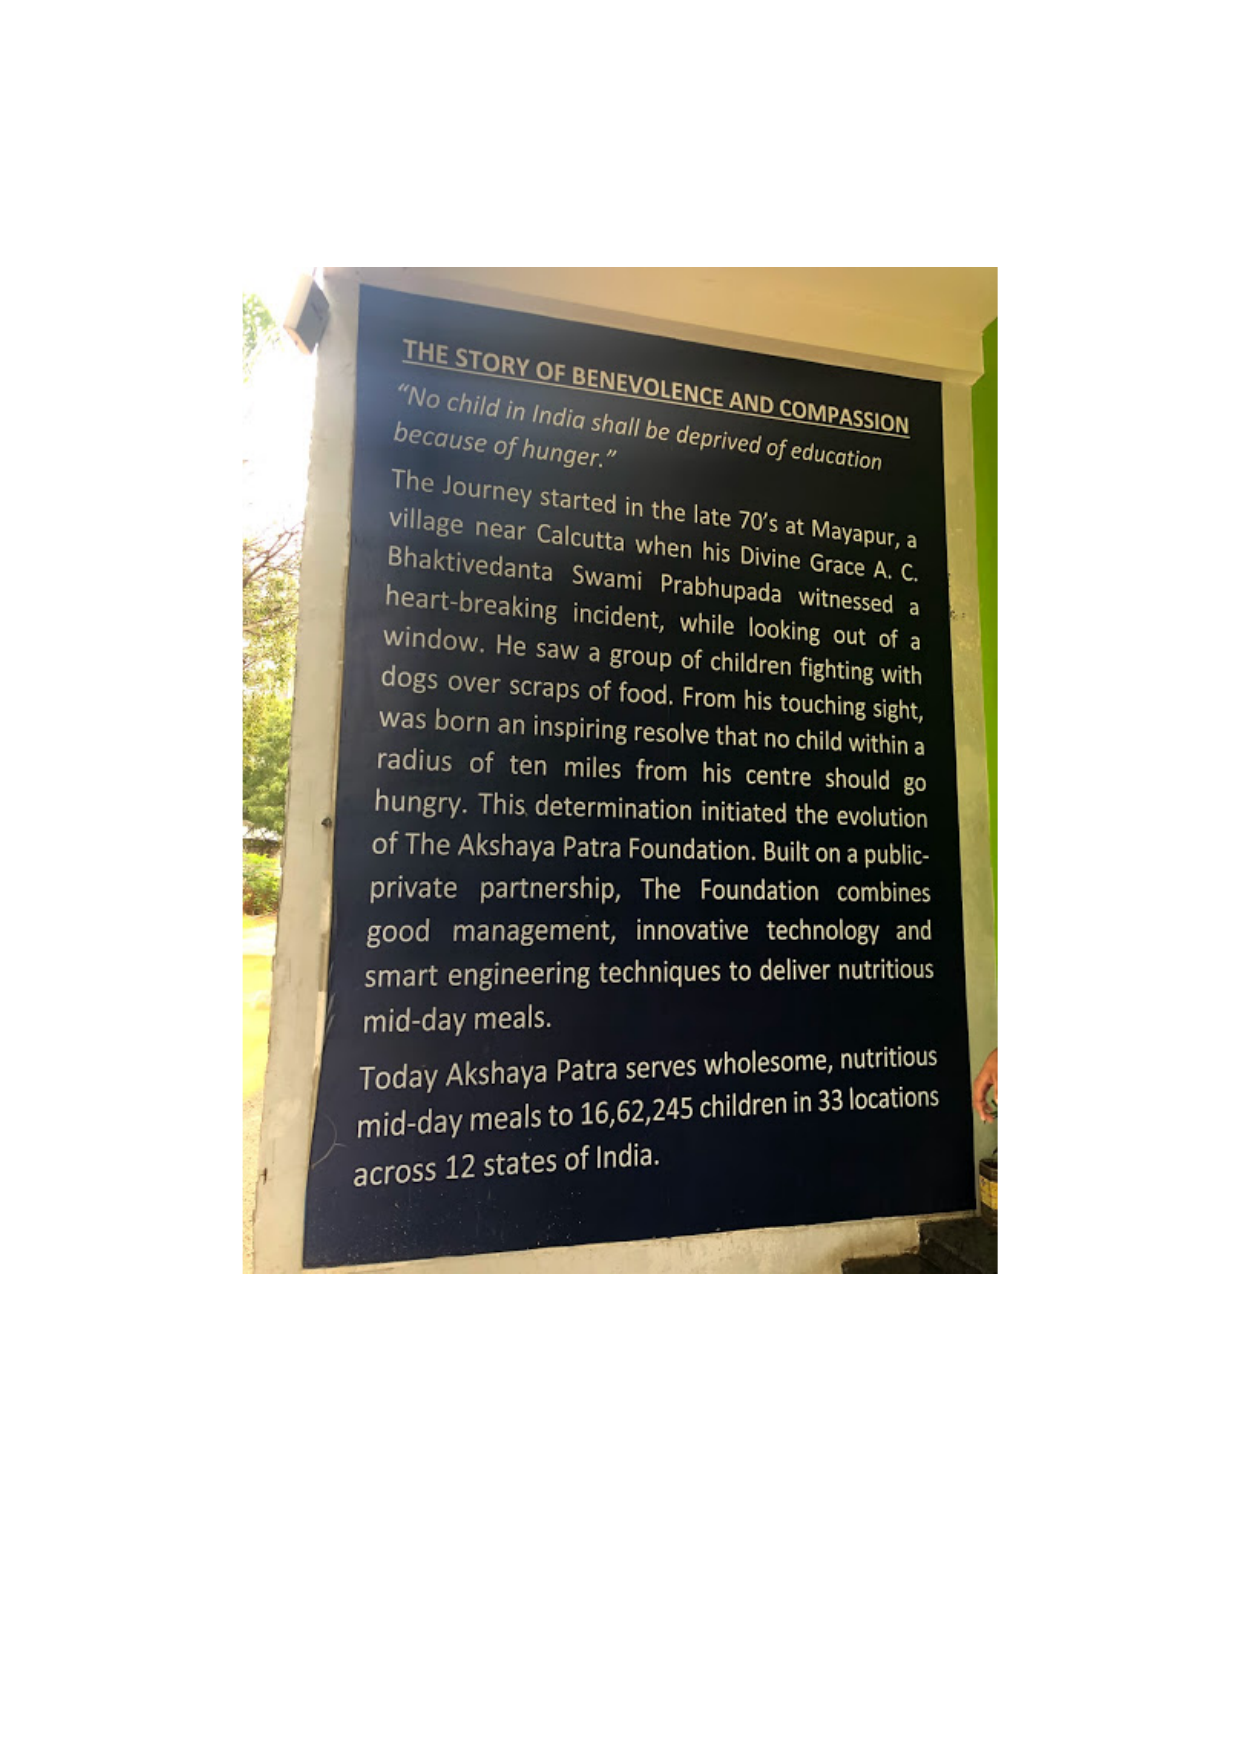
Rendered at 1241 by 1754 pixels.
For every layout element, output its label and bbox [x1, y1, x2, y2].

picture [242, 267, 998, 1274]
